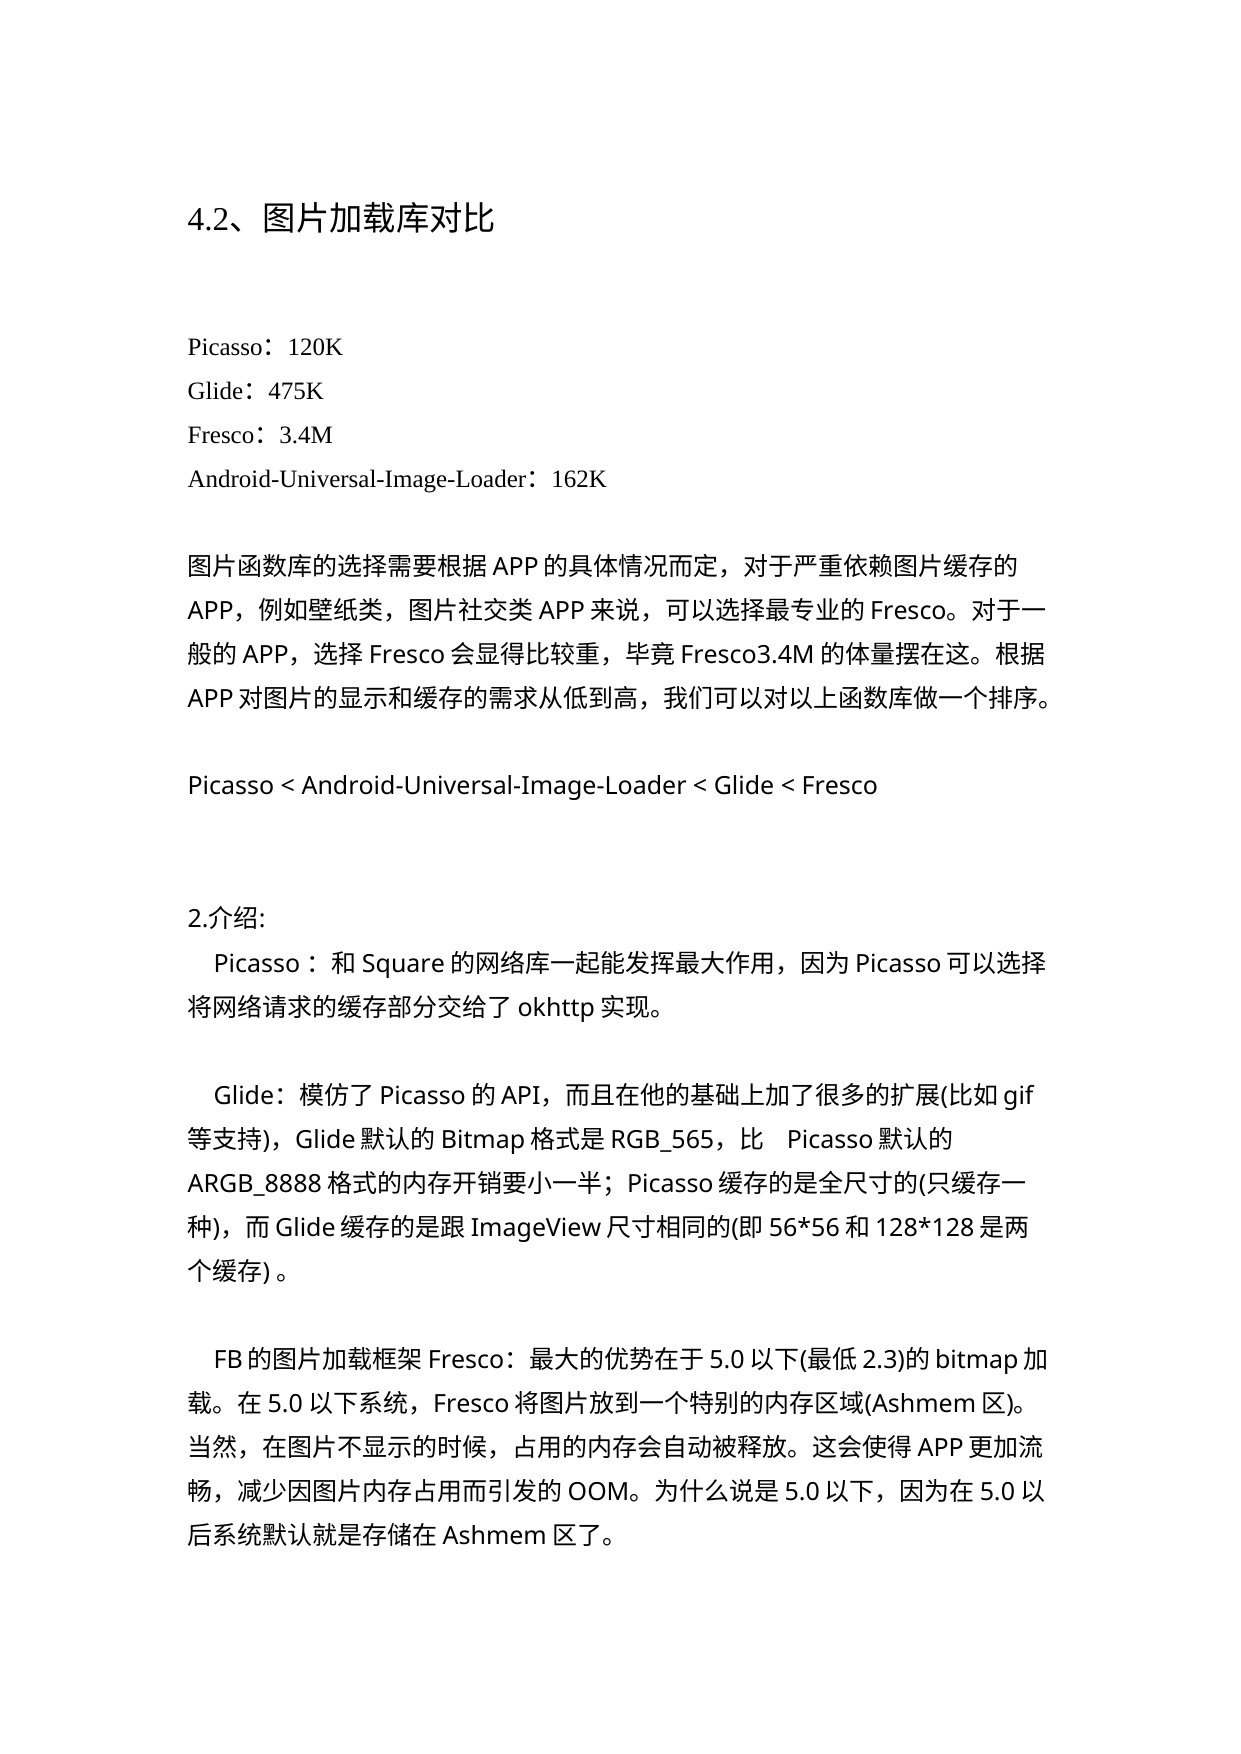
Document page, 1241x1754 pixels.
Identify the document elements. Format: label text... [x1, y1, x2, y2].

text Fresco：3.4M [187, 410, 1053, 454]
text Picasso < Android-Universal-Image-Loader < Glide < Fresco [187, 763, 1053, 807]
text Android-Universal-Image-Loader：162K [187, 454, 1053, 498]
text 图片函数库的选择需要根据APP的具体情况而定，对于严重依赖图片缓存的APP，例如壁纸类，图片社交类APP来说，可以选择最专业的Fresco。对于一般的APP，选择Fresco会显得比较重，毕竟Fresco3.4M的体量摆在这。根据APP对图片的显示和缓存的需求从低到高，我们可以对以上函数库做一个排序。 [187, 543, 1053, 719]
text 2.介绍: [187, 895, 1053, 939]
text FB的图片加载框架Fresco：最大的优势在于5.0以下(最低2.3)的bitmap加载。在5.0以下系统，Fresco将图片放到一个特别的内存区域(Ashmem区)。当然，在图片不显示的时候，占用的内存会自动被释放。这会使得APP更加流畅，减少因图片内存占用而引发的OOM。为什么说是5.0以下，因为在5.0以后系统默认就是存储在Ashmem区了。 [187, 1336, 1053, 1556]
text Picasso：120K [187, 322, 1053, 366]
text Picasso ：和Square的网络库一起能发挥最大作用，因为Picasso可以选择将网络请求的缓存部分交给了okhttp实现。 [187, 939, 1053, 1027]
text Glide：475K [187, 366, 1053, 410]
subtitle 4.2、图片加载库对比 [187, 172, 1053, 260]
text Glide：模仿了Picasso的API，而且在他的基础上加了很多的扩展(比如gif等支持)，Glide默认的Bitmap格式是RGB_565，比 Picasso默认的ARGB_8888格式的内存开销要小一半；Picasso缓存的是全尺寸的(只缓存一种)，而Glide缓存的是跟ImageView尺寸相同的(即56*56和128*128是两个缓存) 。 [187, 1071, 1053, 1292]
